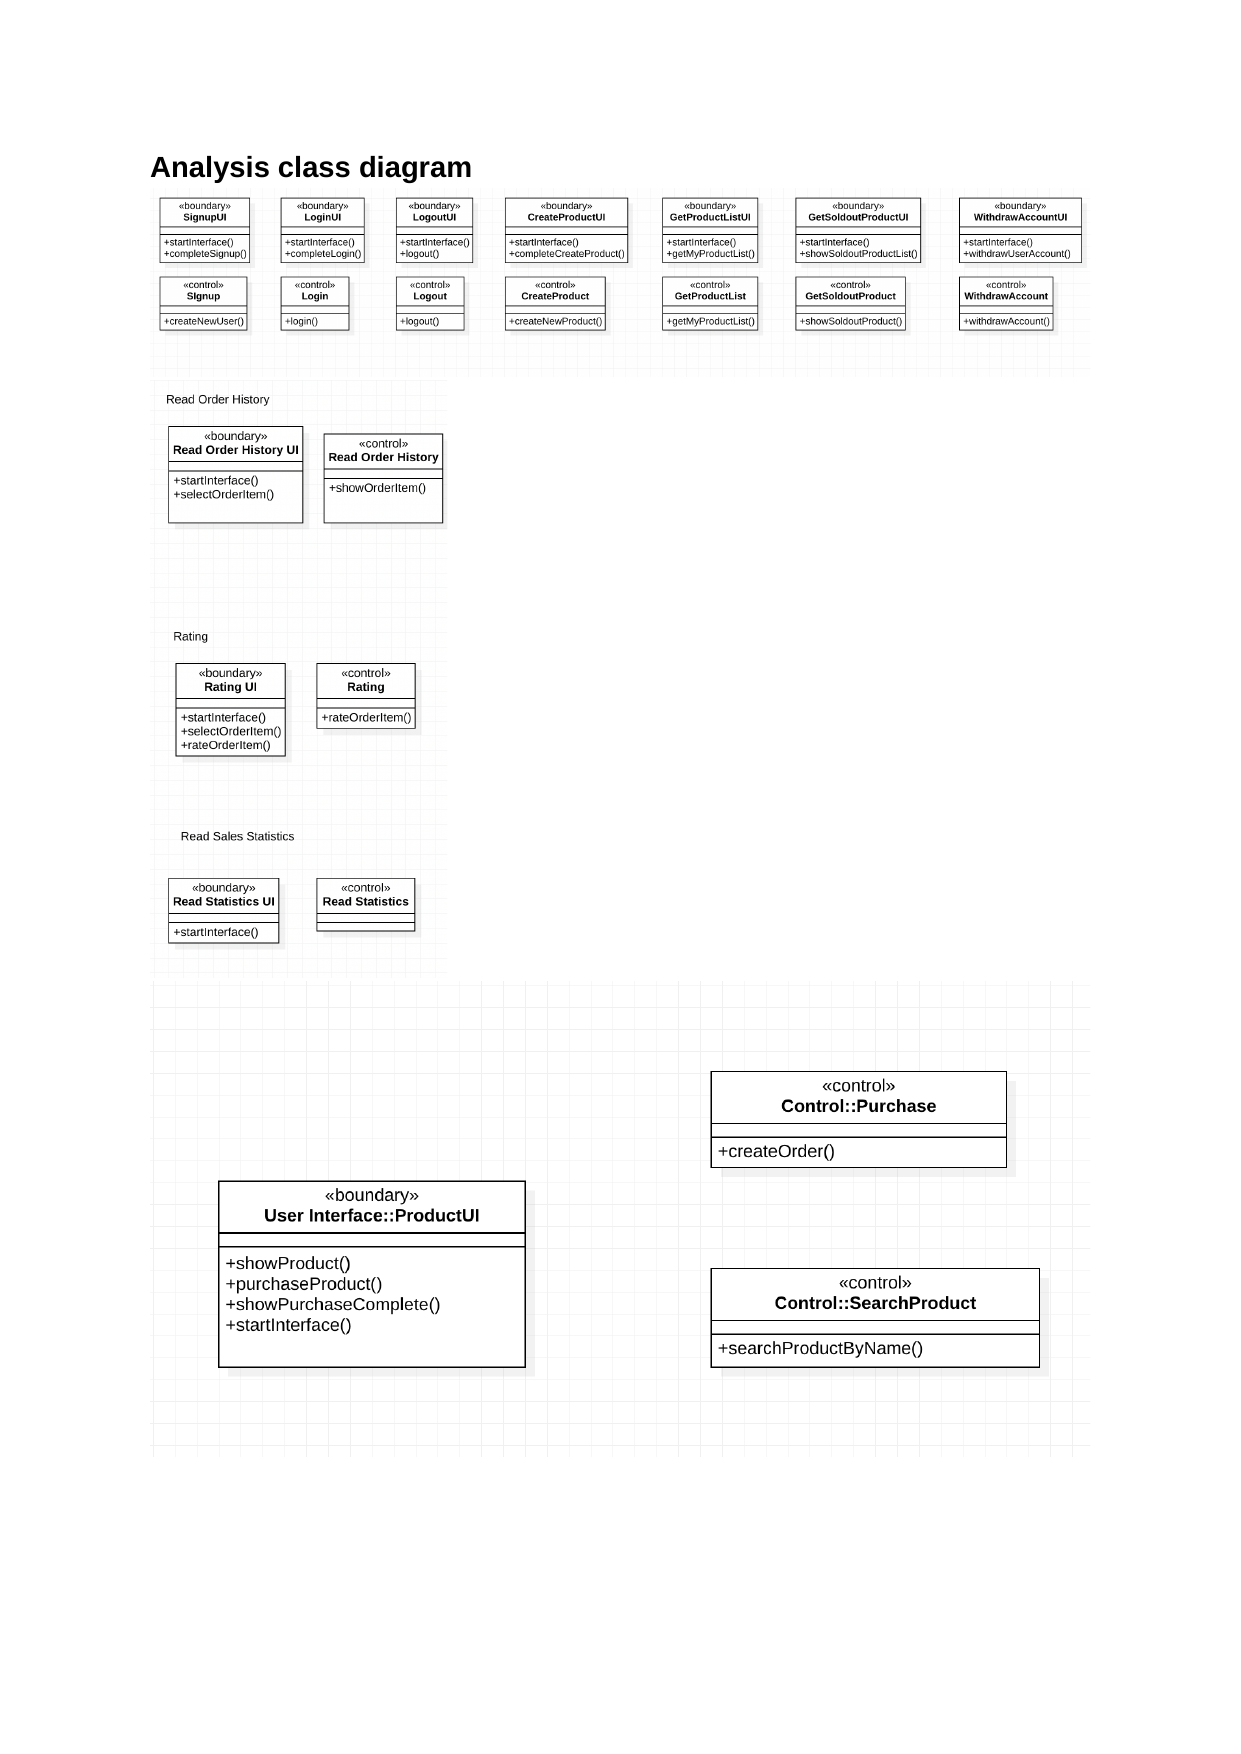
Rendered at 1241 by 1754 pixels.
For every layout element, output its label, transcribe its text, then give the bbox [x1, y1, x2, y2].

text Analysis class diagram [150, 150, 1090, 183]
picture [150, 188, 1091, 377]
picture [150, 380, 448, 978]
picture [150, 981, 1091, 1457]
